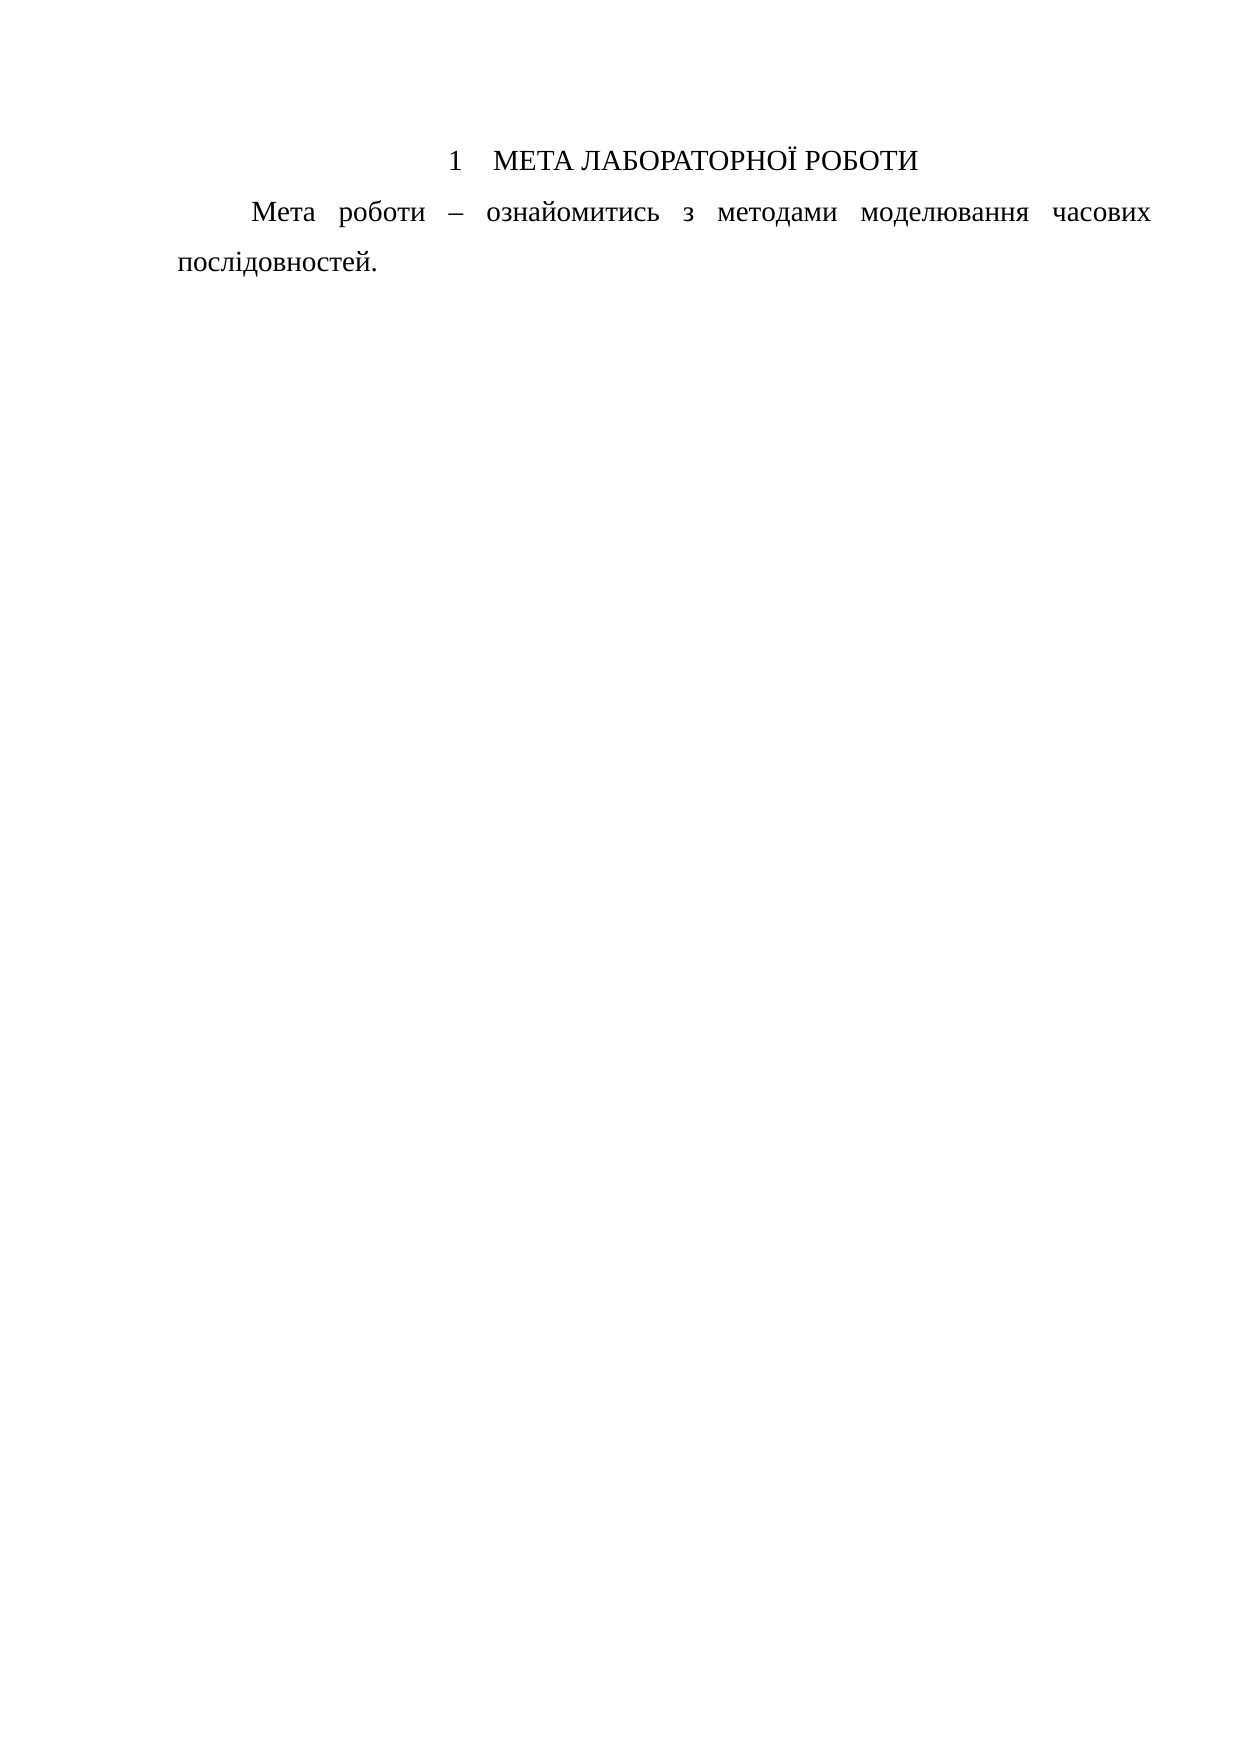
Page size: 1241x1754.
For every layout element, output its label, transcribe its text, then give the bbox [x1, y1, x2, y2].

subtitle Мета лабораторної роботи [215, 143, 1152, 177]
text Мета роботи – ознайомитись з методами моделювання часових послідовностей. [177, 194, 1152, 278]
